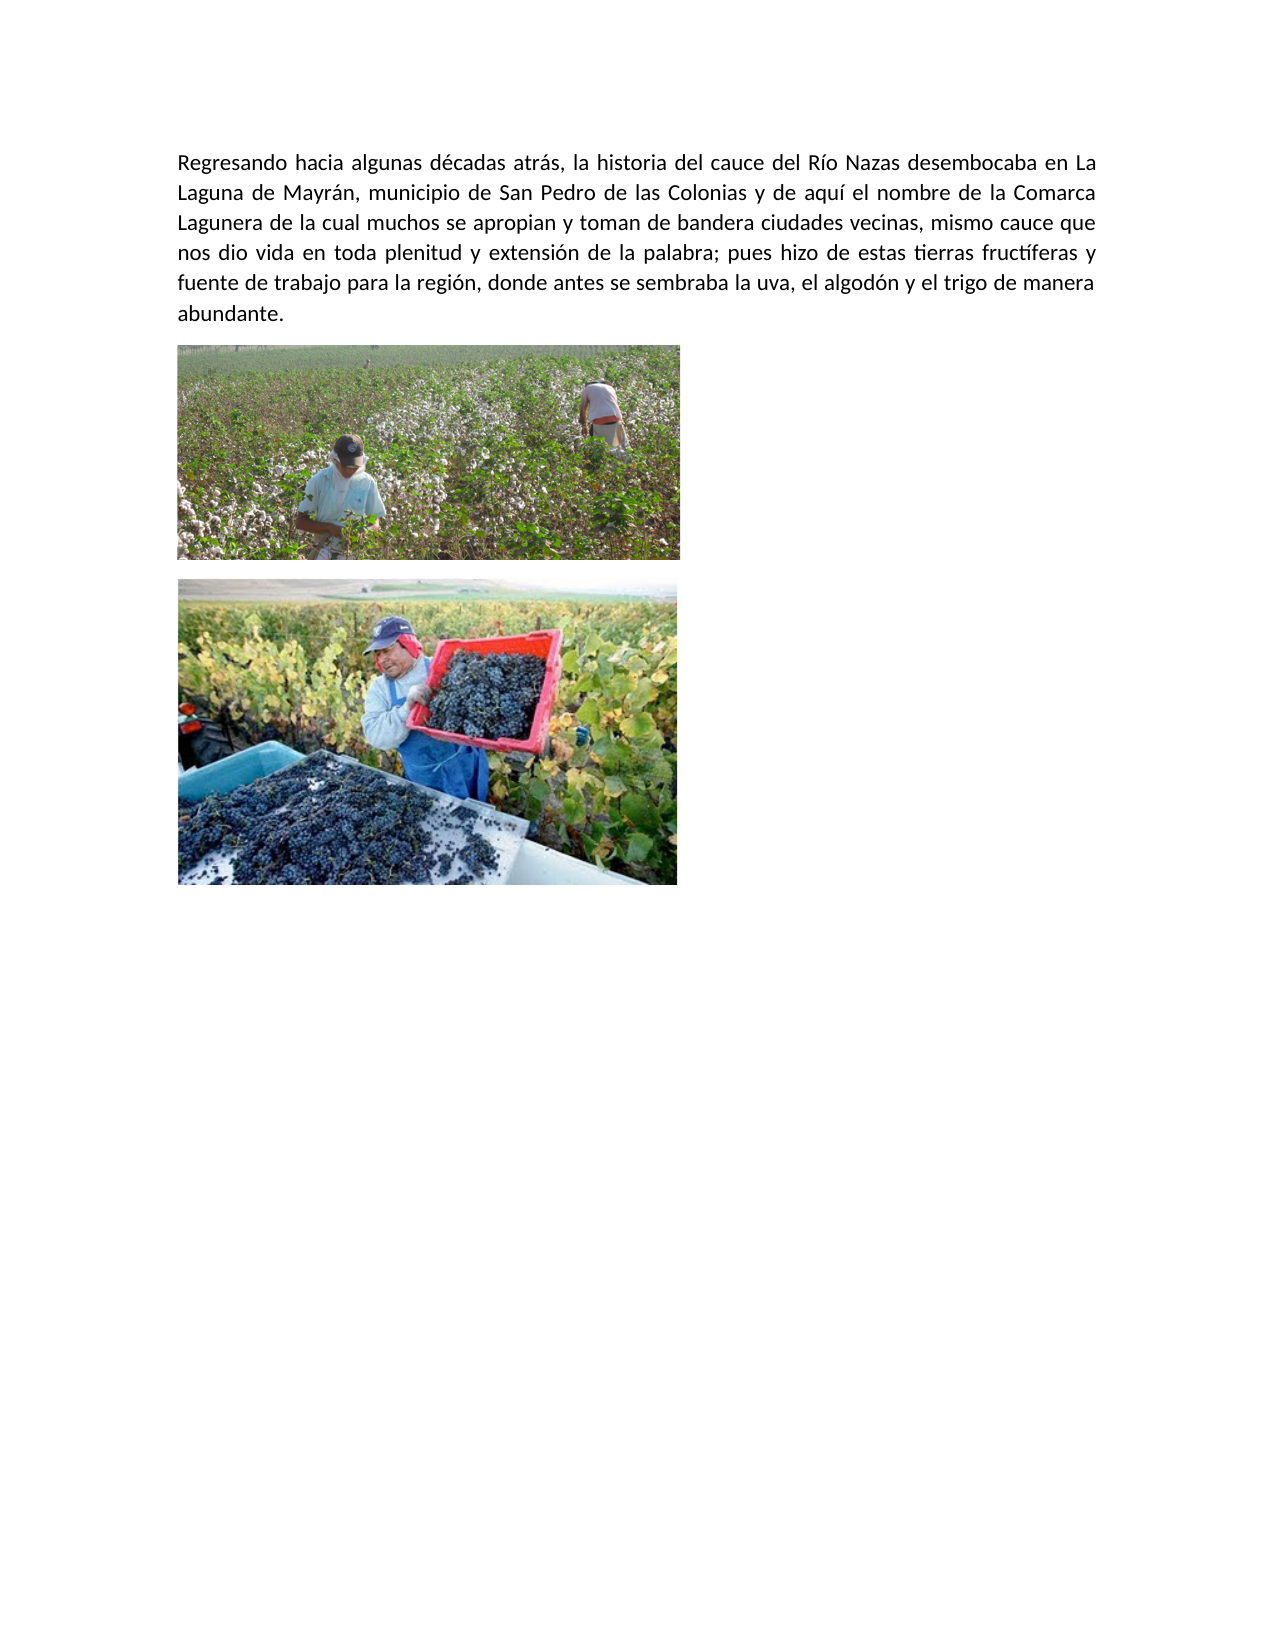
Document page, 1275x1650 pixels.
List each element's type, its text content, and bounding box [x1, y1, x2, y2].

picture [177, 578, 678, 885]
text Regresando hacia algunas décadas atrás, la historia del cauce del Río Nazas desembocaba en La Laguna de Mayrán, municipio de San Pedro de las Colonias y de aquí el nombre de la Comarca Lagunera de la cual muchos se apropian y toman de bandera ciudades vecinas, mismo cauce que nos dio vida en toda plenitud y extensión de la palabra; pues hizo de estas tierras fructíferas y fuente de trabajo para la región, donde antes se sembraba la uva, el algodón y el trigo de manera abundante. [177, 148, 1098, 327]
picture [177, 345, 681, 560]
